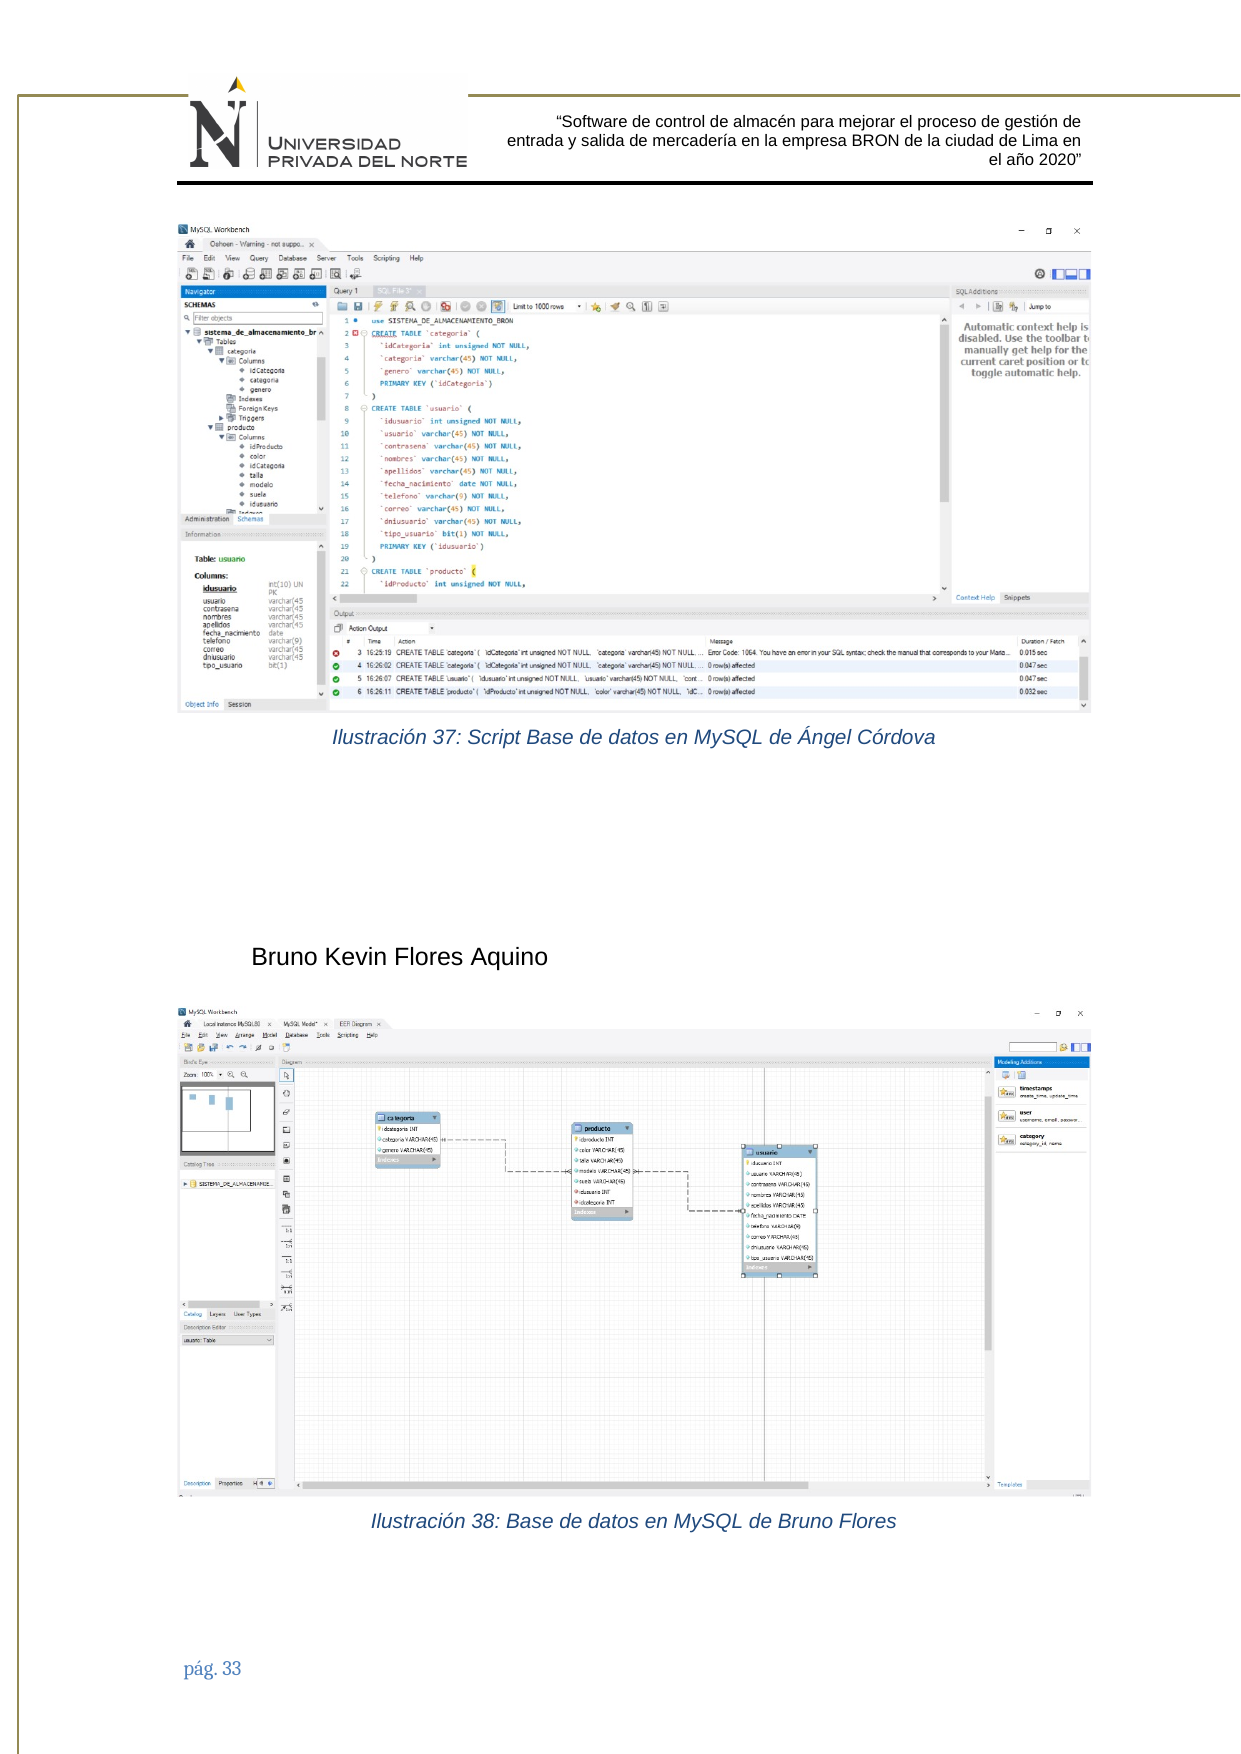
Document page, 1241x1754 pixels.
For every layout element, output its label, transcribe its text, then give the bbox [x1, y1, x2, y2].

text Ilustración 37: Script Base de datos en MySQL de Ángel Córdova [177, 725, 1092, 749]
picture [177, 222, 1092, 713]
text Ilustración 38: Base de datos en MySQL de Bruno Flores [177, 1508, 1092, 1532]
picture [177, 1006, 1092, 1497]
text Bruno Kevin Flores Aquino [178, 942, 1092, 971]
picture [188, 73, 469, 169]
